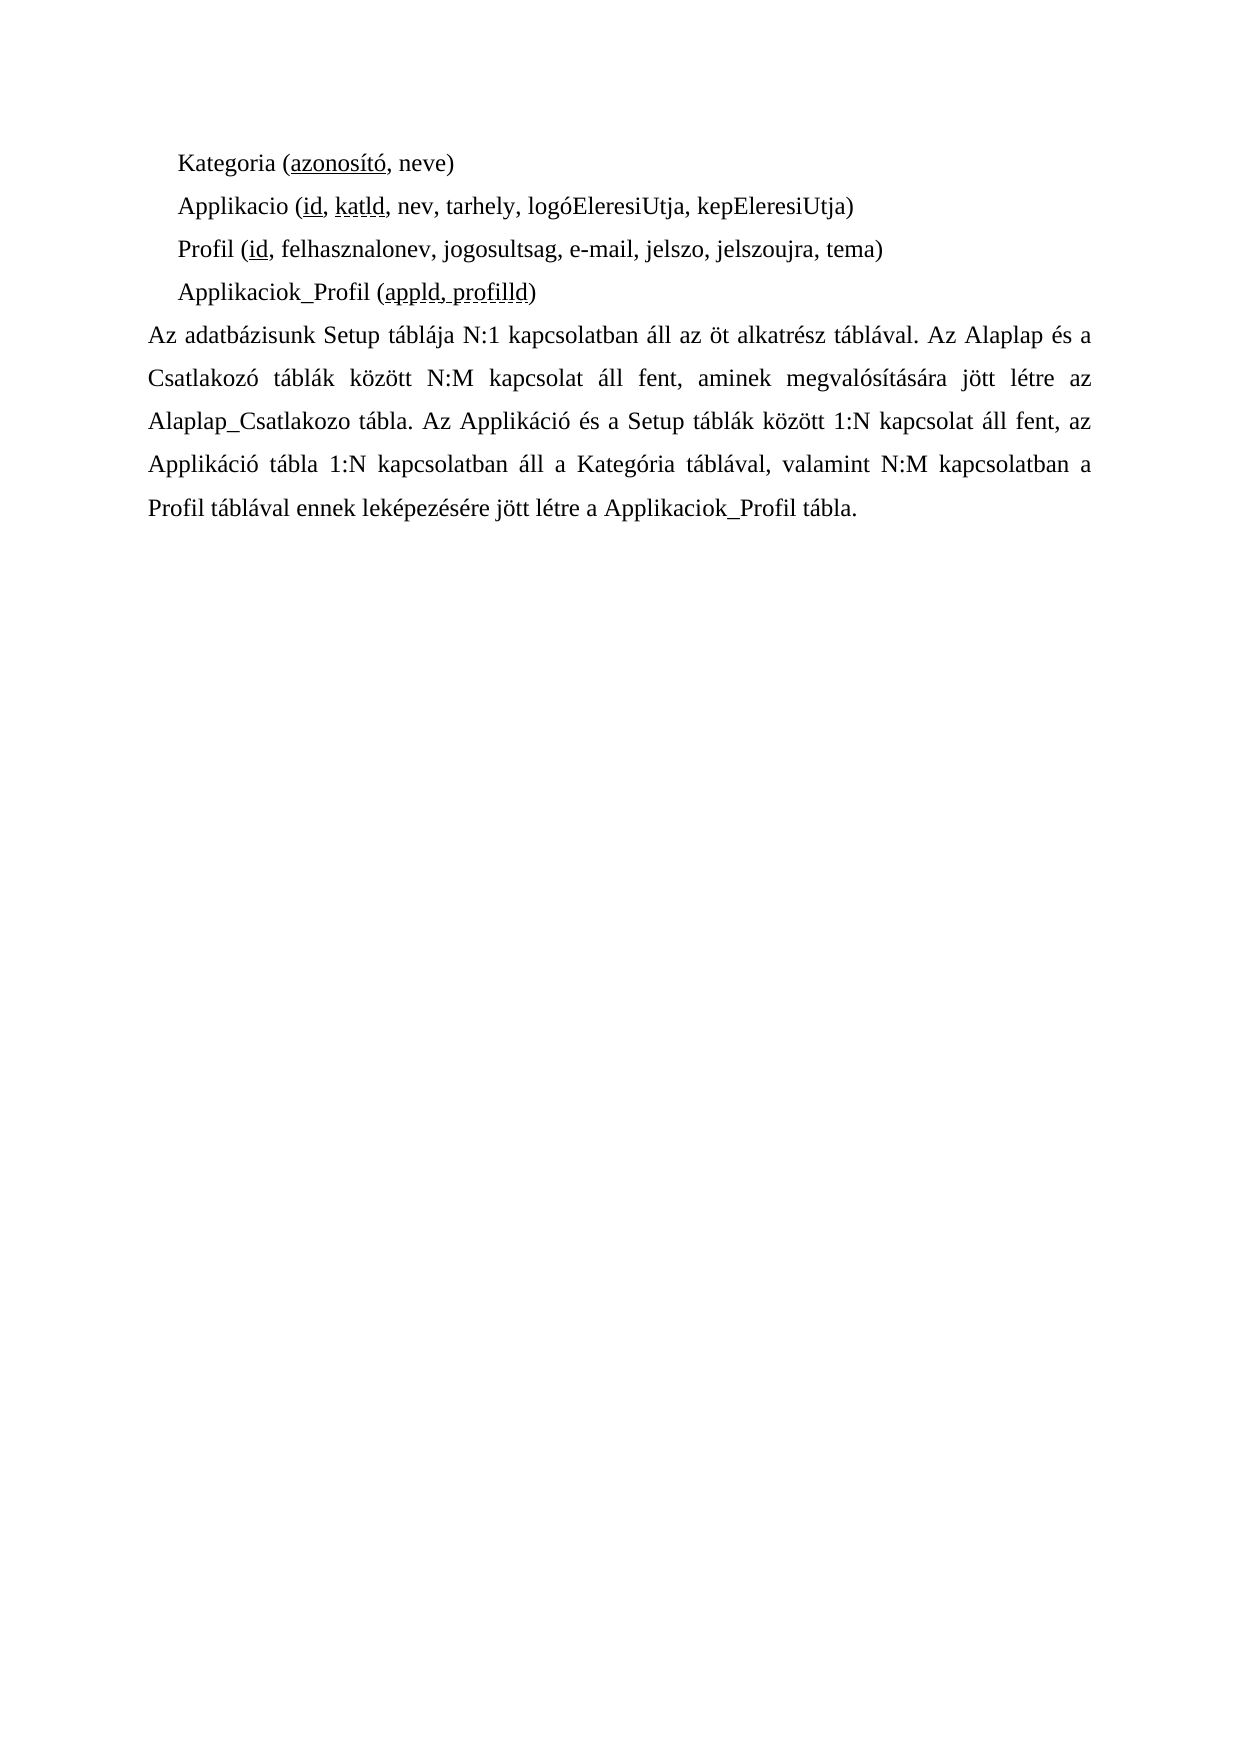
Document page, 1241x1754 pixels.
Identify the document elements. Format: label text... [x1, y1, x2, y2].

text Profil (id, felhasznalonev, jogosultsag, e-mail, jelszo, jelszoujra, tema) [177, 234, 1063, 263]
text Kategoria (azonosító, neve) [177, 148, 1063, 176]
text Applikaciok_Profil (appld, profilld) [177, 277, 1063, 306]
text Az adatbázisunk Setup táblája N:1 kapcsolatban áll az öt alkatrész táblával. Az Alaplap és a Csatlakozó táblák között N:M kapcsolat áll fent, aminek megvalósítására jött létre az Alaplap_Csatlakozo tábla. Az Applikáció és a Setup táblák között 1:N kapcsolat áll fent, az Applikáció tábla 1:N kapcsolatban áll a Kategória táblával, valamint N:M kapcsolatban a Profil táblával ennek leképezésére jött létre a Applikaciok_Profil tábla. [148, 320, 1093, 521]
text Applikacio (id, katld, nev, tarhely, logóEleresiUtja, kepEleresiUtja) [177, 191, 1063, 219]
